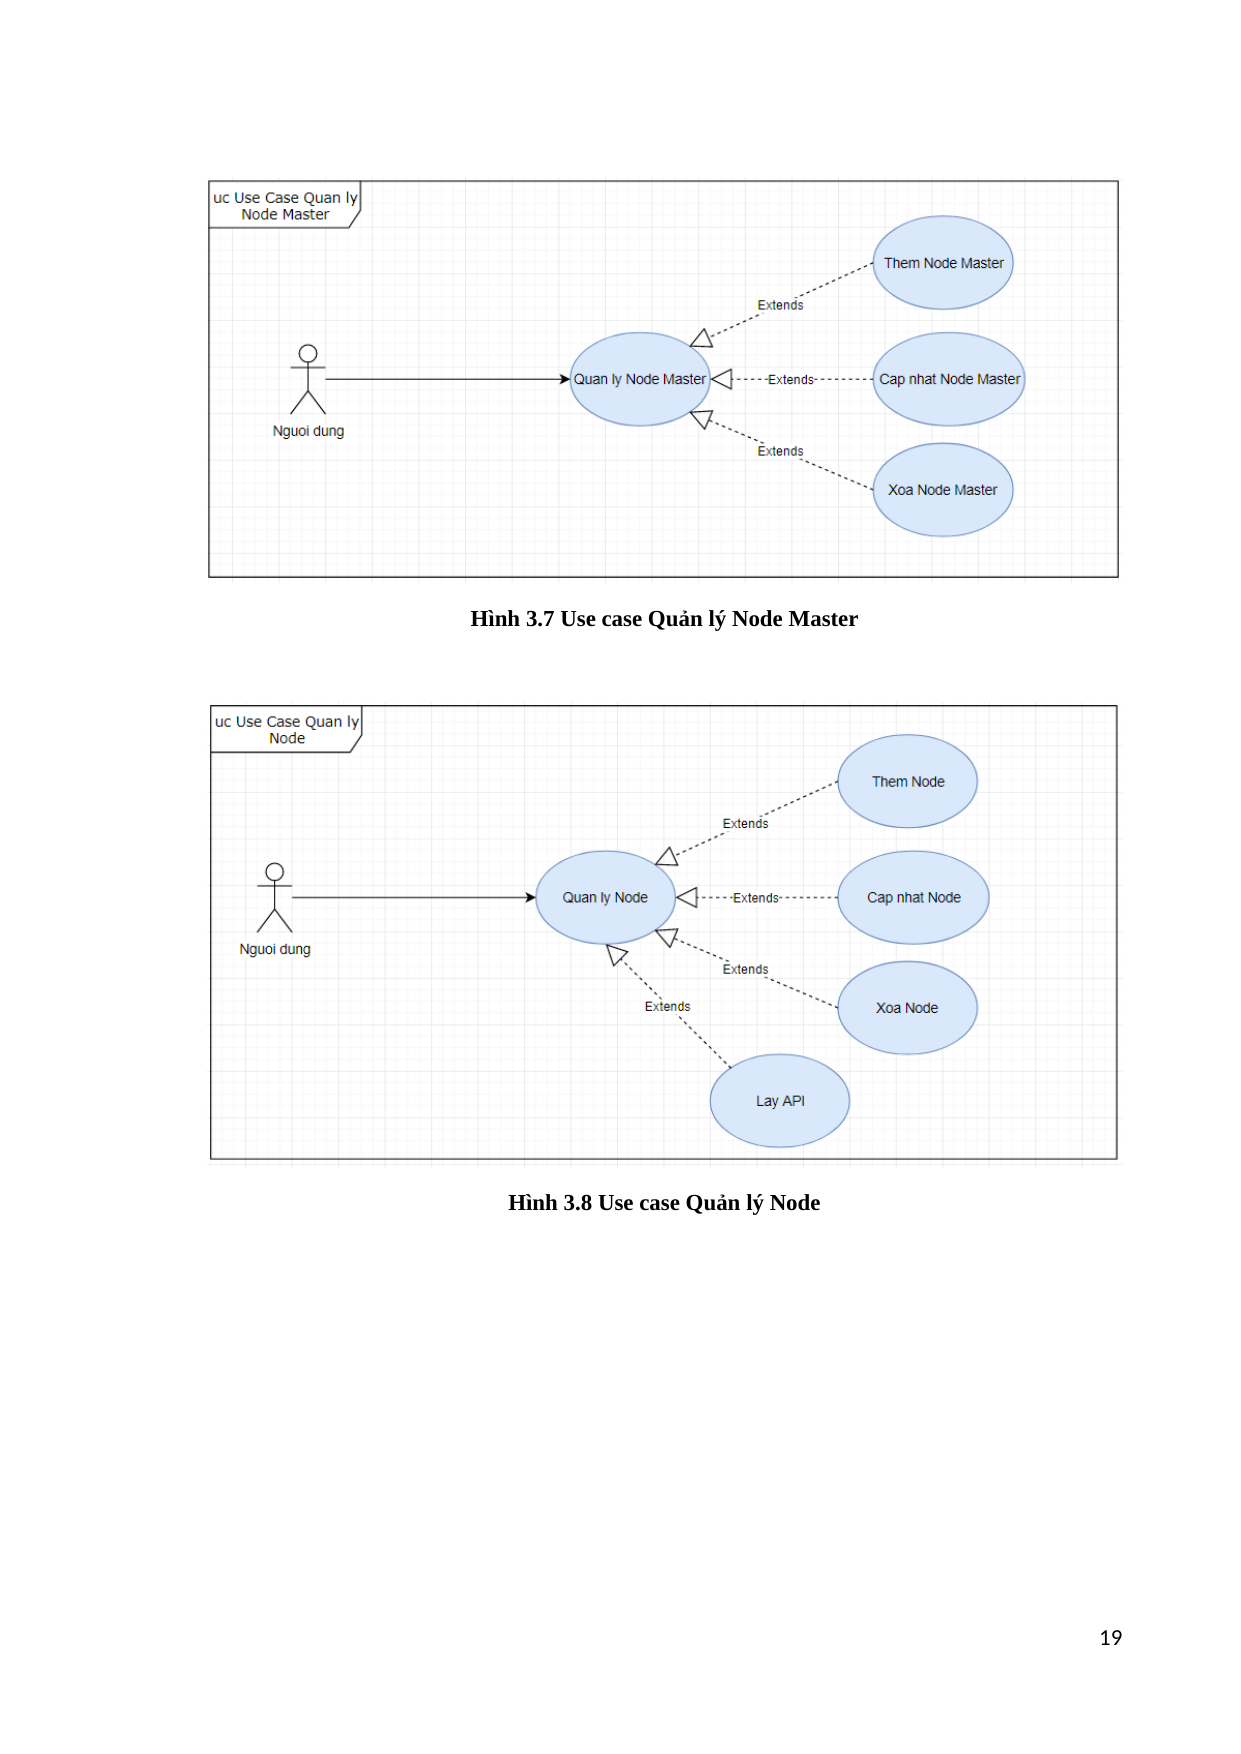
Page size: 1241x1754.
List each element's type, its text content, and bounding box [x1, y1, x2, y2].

text Hình 3.7 Use case Quản lý Node Master [207, 605, 1122, 631]
text Hình 3.8 Use case Quản lý Node [207, 1189, 1122, 1216]
picture [206, 177, 1123, 583]
picture [206, 702, 1123, 1168]
